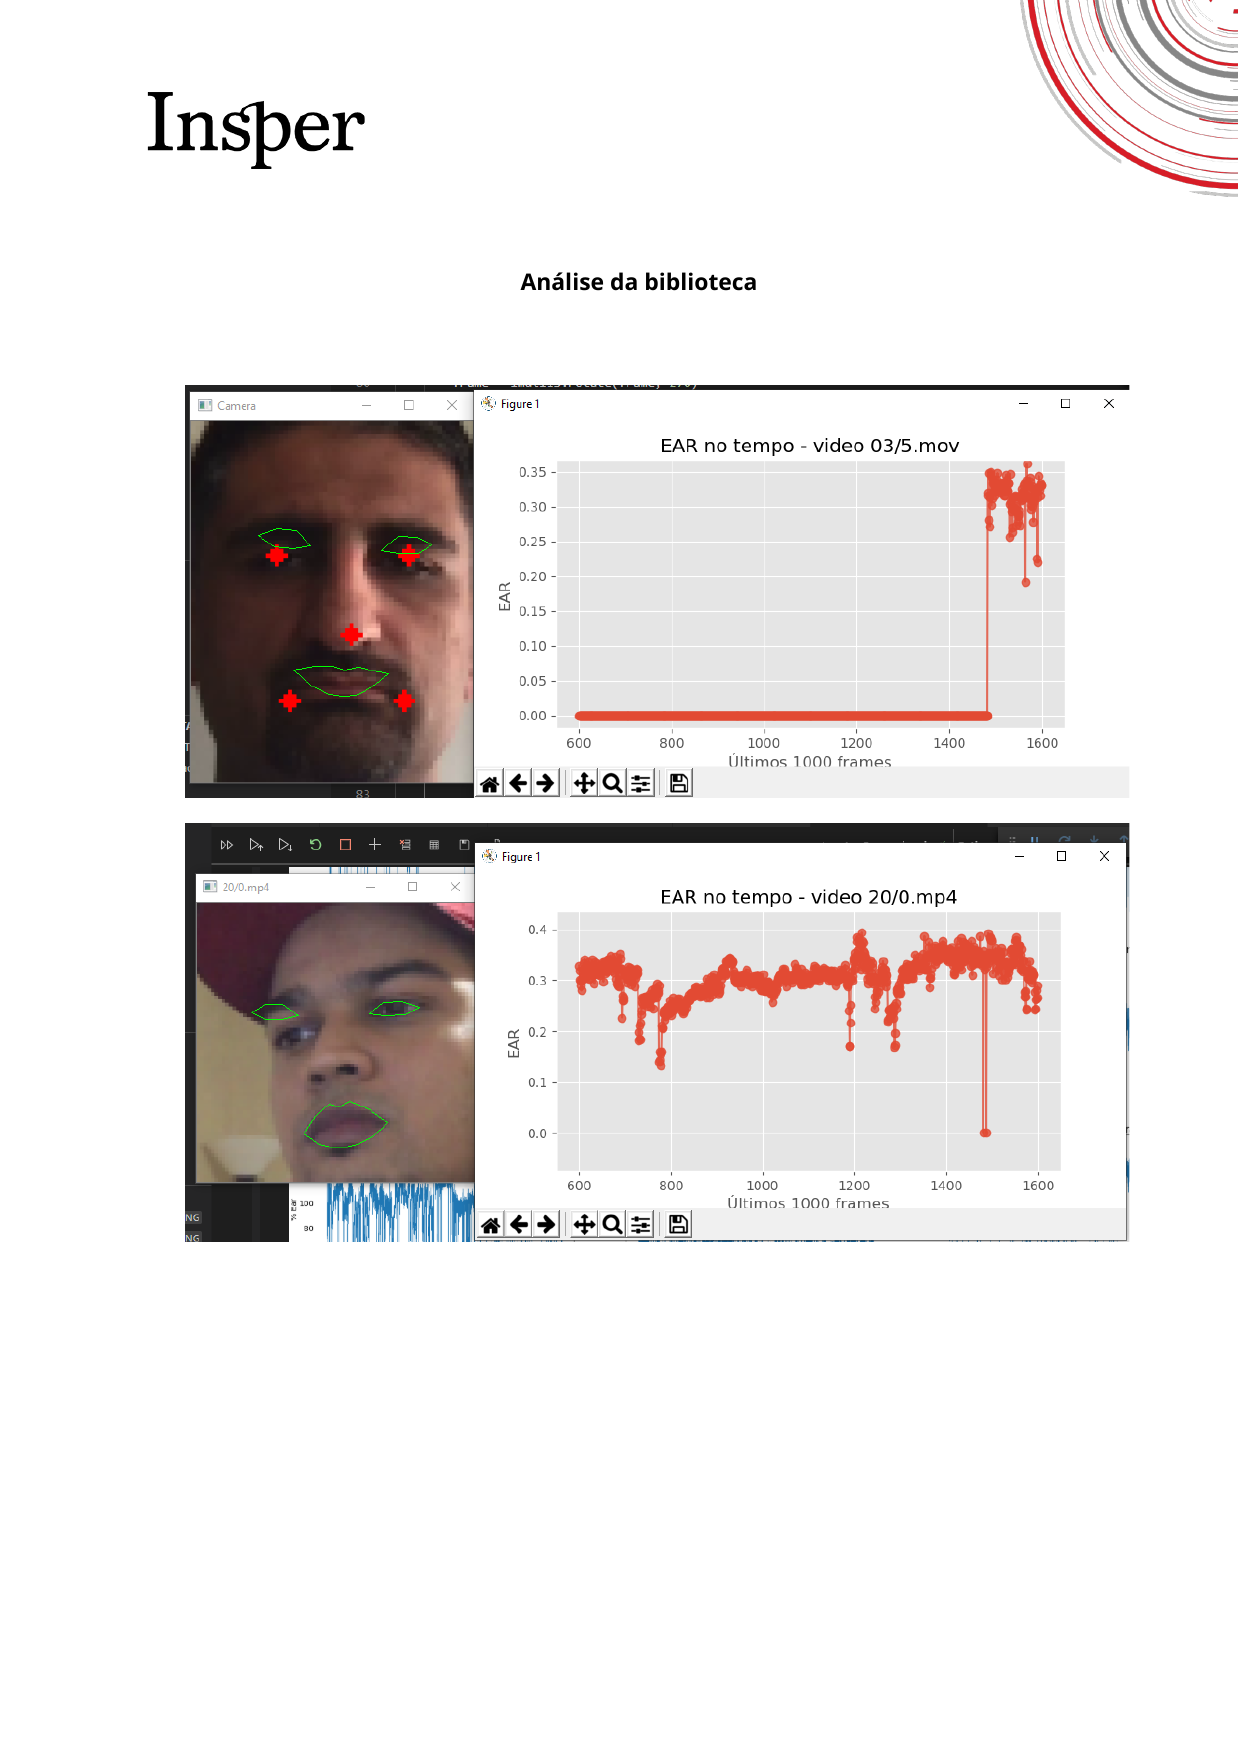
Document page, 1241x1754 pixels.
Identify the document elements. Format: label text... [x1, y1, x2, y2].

picture [185, 823, 1130, 1242]
picture [185, 385, 1130, 798]
list Análise da biblioteca [185, 266, 1092, 297]
picture [147, 92, 365, 169]
